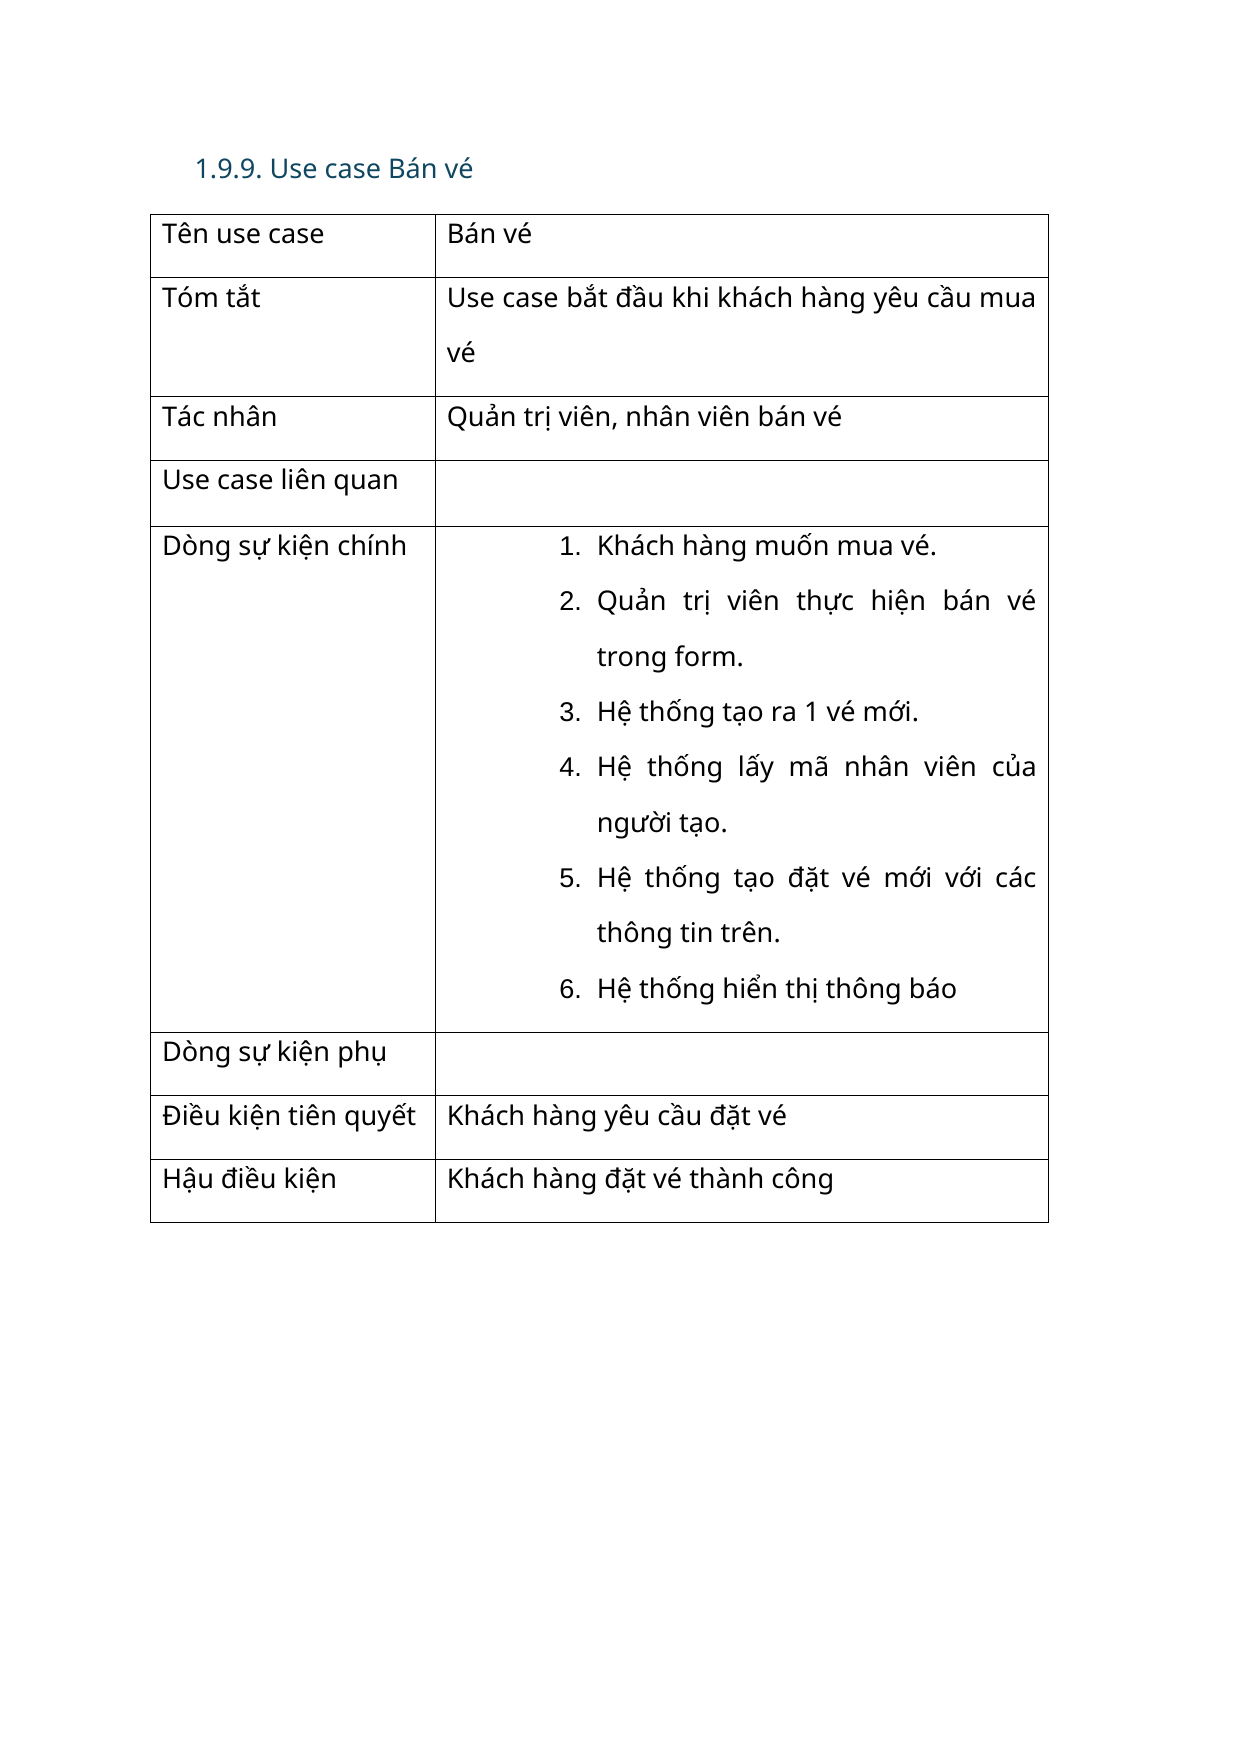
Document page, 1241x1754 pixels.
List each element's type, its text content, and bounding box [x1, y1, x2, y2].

table_cell Khách hàng muốn mua vé. Quản trị viên thực hiện bán vé trong form. Hệ thống tạo ra 1 vé mới. Hệ thống lấy mã nhân viên của người tạo. Hệ thống tạo đặt vé mới với các thông tin trên. Hệ thống hiển thị thông báo [436, 527, 1048, 1032]
table_cell Tóm tắt [151, 278, 435, 396]
subtitle Use case Bán vé [194, 150, 1090, 187]
table_header Tên use case [151, 215, 435, 277]
table_cell Dòng sự kiện chính [151, 527, 435, 1032]
table_cell Use case liên quan [151, 461, 435, 526]
table_cell Tác nhân [151, 397, 435, 459]
table_header Bán vé [436, 215, 1048, 277]
table_cell Khách hàng đặt vé thành công [436, 1160, 1048, 1222]
table_cell Hậu điều kiện [151, 1160, 435, 1222]
table_cell [436, 1033, 1048, 1095]
table_cell Use case bắt đầu khi khách hàng yêu cầu mua vé [436, 278, 1048, 396]
table_cell Quản trị viên, nhân viên bán vé [436, 397, 1048, 459]
table_cell [436, 461, 1048, 526]
table_cell Dòng sự kiện phụ [151, 1033, 435, 1095]
table_cell Khách hàng yêu cầu đặt vé [436, 1096, 1048, 1159]
table_cell Điều kiện tiên quyết [151, 1096, 435, 1159]
